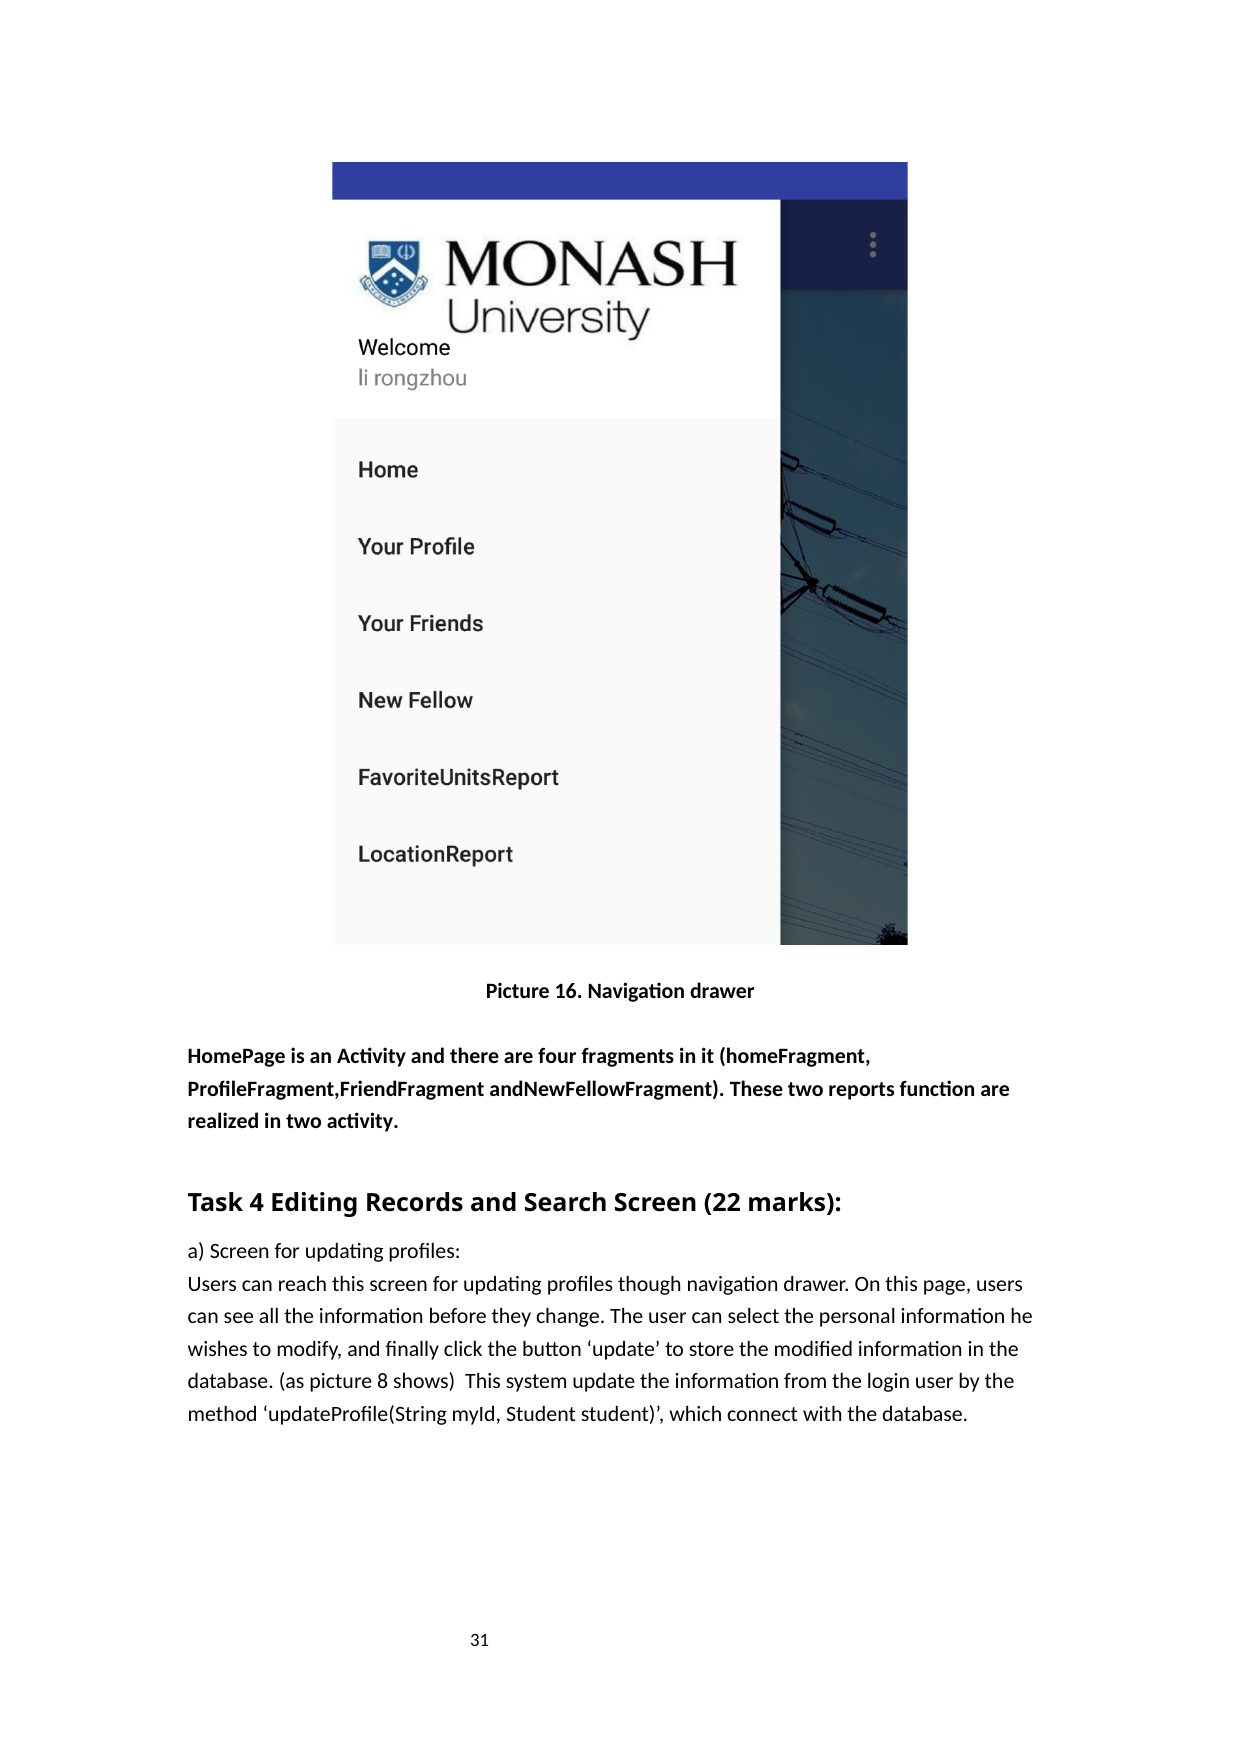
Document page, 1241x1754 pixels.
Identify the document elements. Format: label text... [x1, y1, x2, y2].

picture [332, 162, 908, 945]
text Users can reach this screen for updating profiles though navigation drawer. On this page, users can see all the information before they change. The user can select the personal information he wishes to modify, and finally click the button ‘update’ to store the modified information in the database. (as picture 8 shows) This system update the information from the login user by the method ‘updateProfile(String myId, Student student)’, which connect with the database. [187, 1267, 1053, 1429]
text Picture 16. Navigation drawer [187, 974, 1053, 1007]
list a) Screen for updating profiles: [187, 1234, 1053, 1267]
text HomePage is an Activity and there are four fragments in it (homeFragment, ProfileFragment,FriendFragment andNewFellowFragment). These two reports function are realized in two activity. [187, 1039, 1053, 1137]
text Task 4 Editing Records and Search Screen (22 marks): [187, 1169, 1053, 1234]
